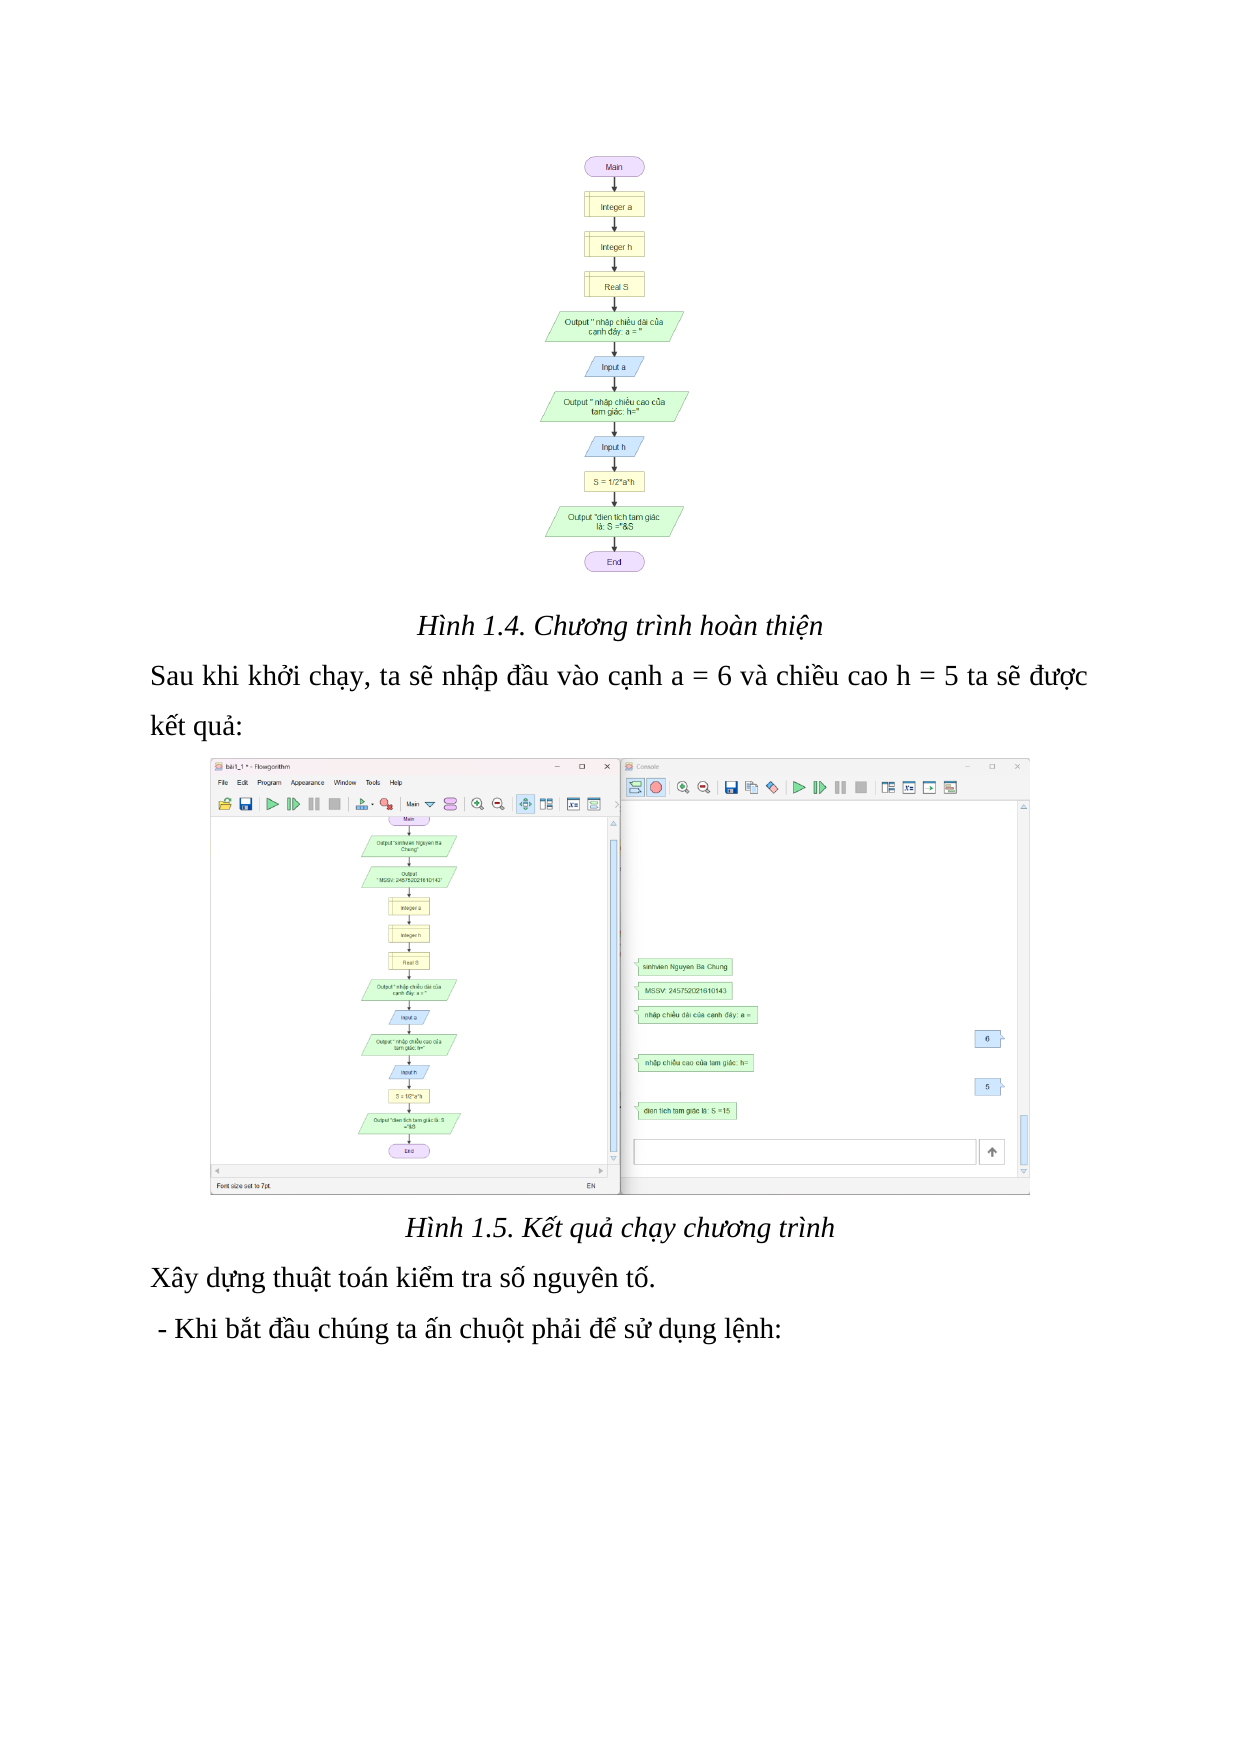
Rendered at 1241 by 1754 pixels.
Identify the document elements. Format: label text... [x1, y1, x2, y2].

list Sau khi khởi chạy, ta sẽ nhập đầu vào cạnh a = 6 và chiều cao h = 5 ta sẽ được kết quả: [150, 658, 1090, 742]
list Hình 1.4. Chương trình hoàn thiện [150, 608, 1090, 641]
picture [397, 150, 843, 593]
list Xây dựng thuật toán kiểm tra số nguyên tố. [150, 1261, 1090, 1294]
picture [210, 758, 1030, 1195]
list - Khi bắt đầu chúng ta ấn chuột phải để sử dụng lệnh: [150, 1311, 1090, 1344]
text Hình 1.5. Kết quả chạy chương trình [150, 1210, 1090, 1244]
